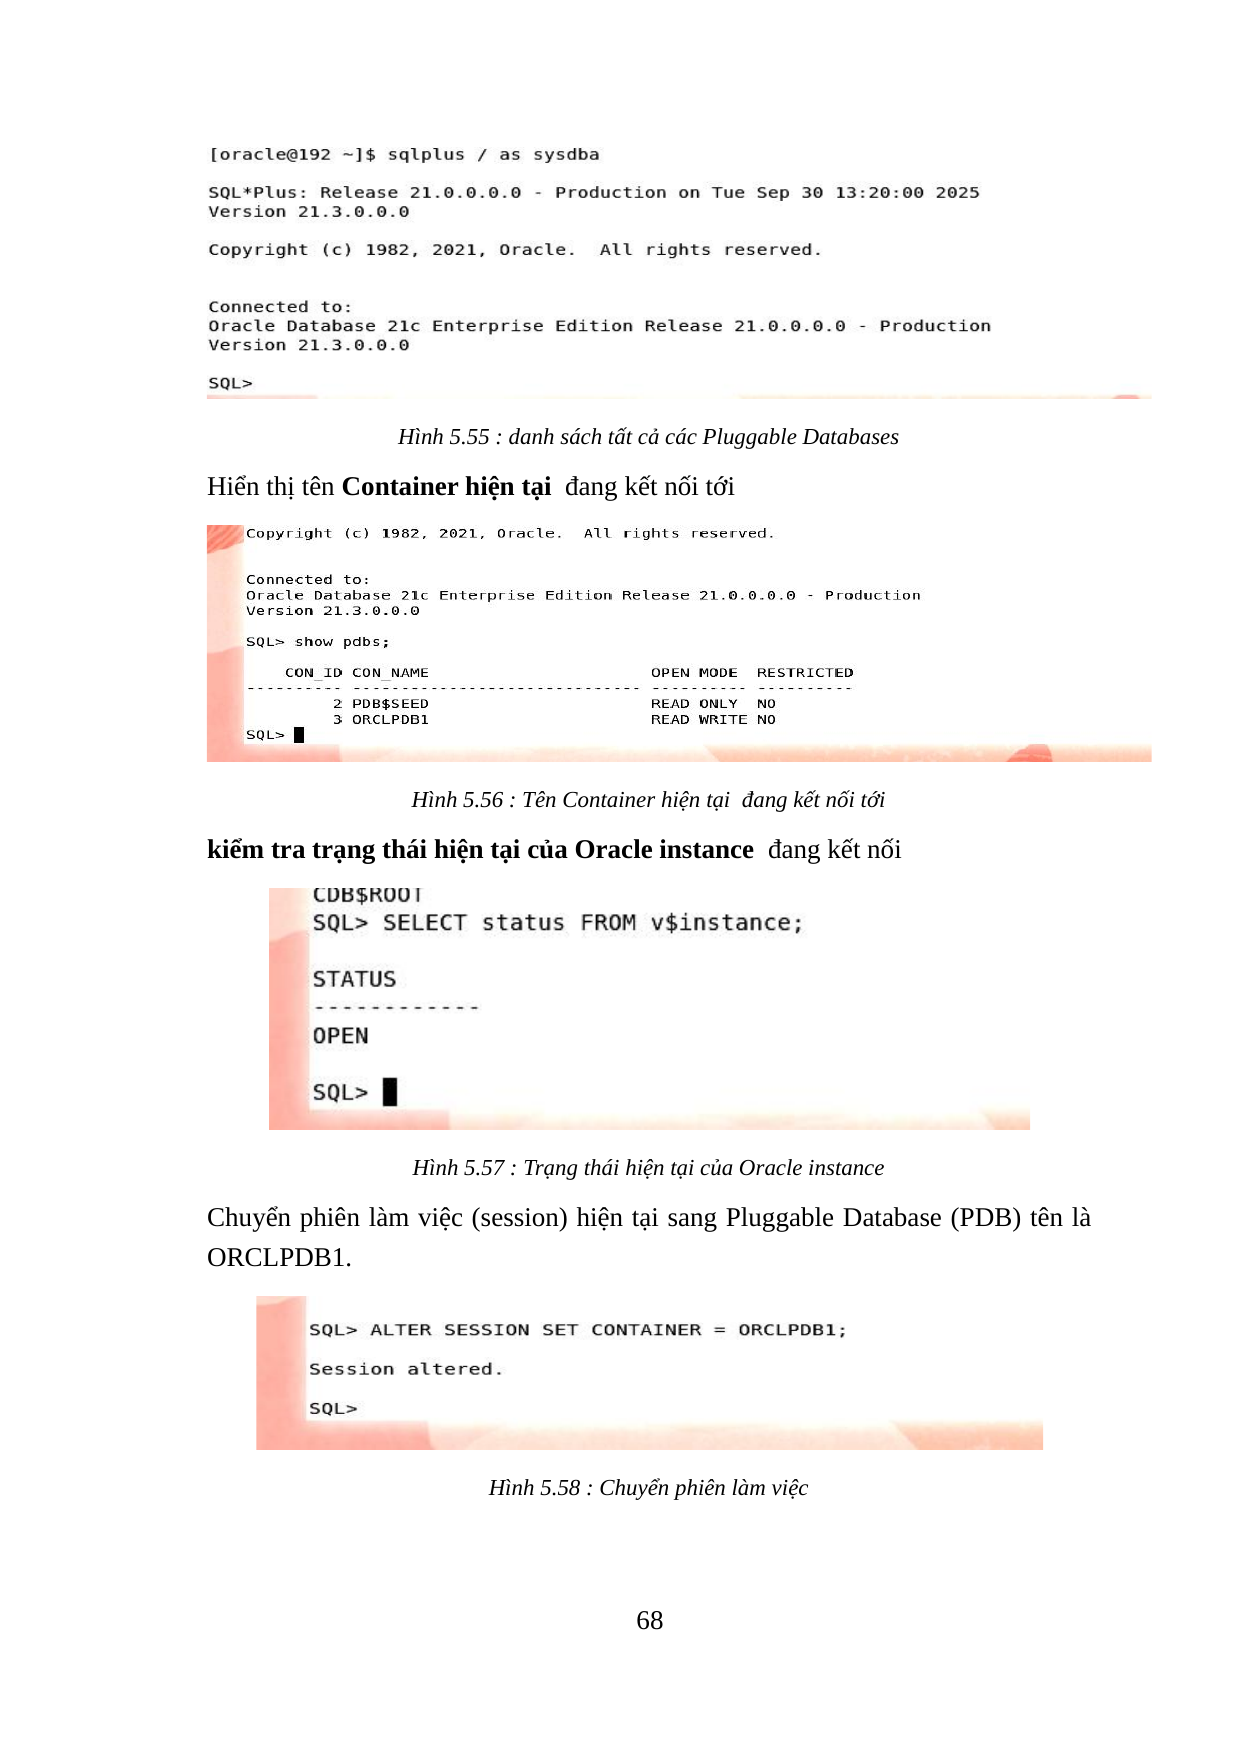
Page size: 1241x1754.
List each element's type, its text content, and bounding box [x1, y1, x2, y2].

picture [269, 888, 1031, 1130]
picture [206, 525, 1152, 762]
text Hiển thị tên Container hiện tại đang kết nối tới [207, 470, 1092, 502]
picture [206, 147, 1152, 399]
picture [256, 1296, 1044, 1450]
text Chuyển phiên làm việc (session) hiện tại sang Pluggable Database (PDB) tên là ORCLPDB1. [207, 1201, 1092, 1273]
text kiểm tra trạng thái hiện tại của Oracle instance đang kết nối [207, 833, 1092, 865]
